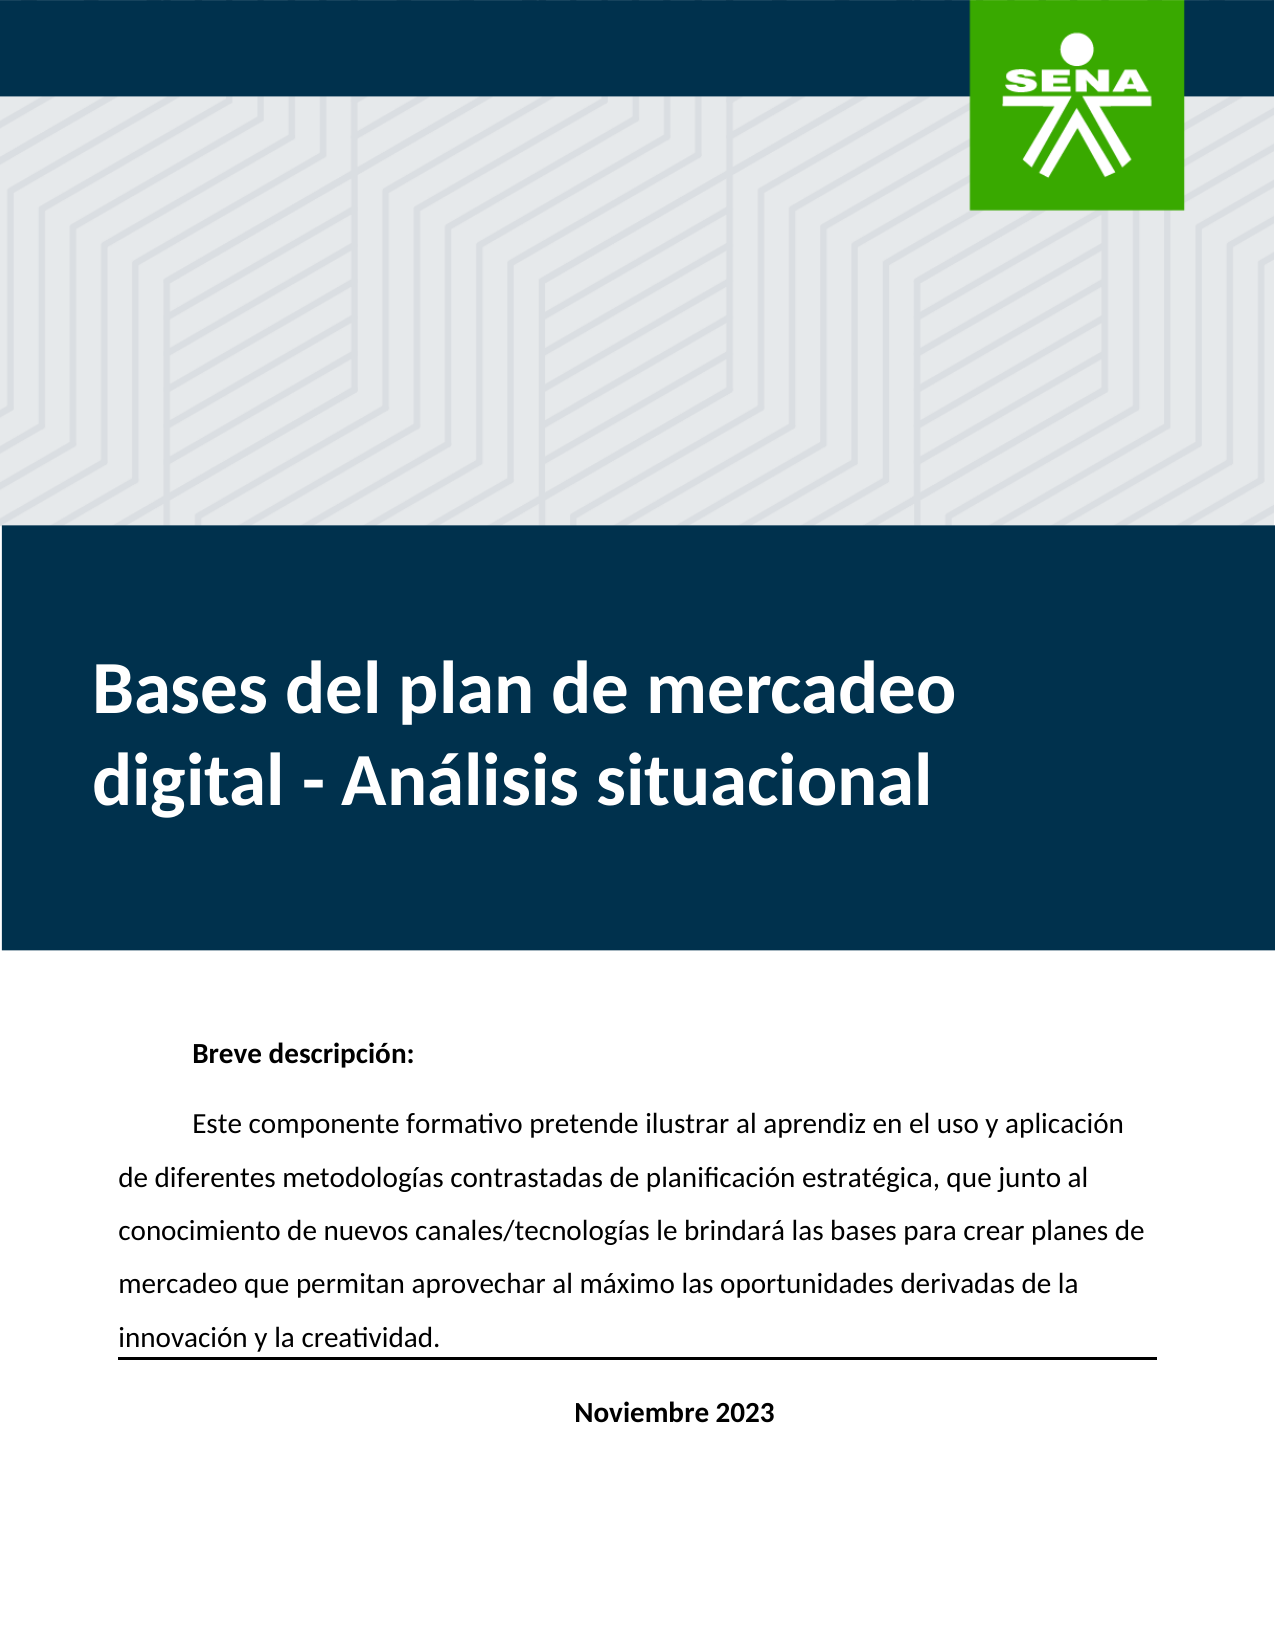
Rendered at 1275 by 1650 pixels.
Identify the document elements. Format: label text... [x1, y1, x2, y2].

picture [0, 0, 1274, 527]
text Este componente formativo pretende ilustrar al aprendiz en el uso y aplicación de diferentes metodologías contrastadas de planificación estratégica, que junto al conocimiento de nuevos canales/tecnologías le brindará las bases para crear planes de mercadeo que permitan aprovechar al máximo las oportunidades derivadas de la innovación y la creatividad. [118, 1105, 1157, 1357]
text Noviembre 2023 [118, 1394, 1157, 1430]
text Breve descripción: [118, 1035, 1157, 1071]
